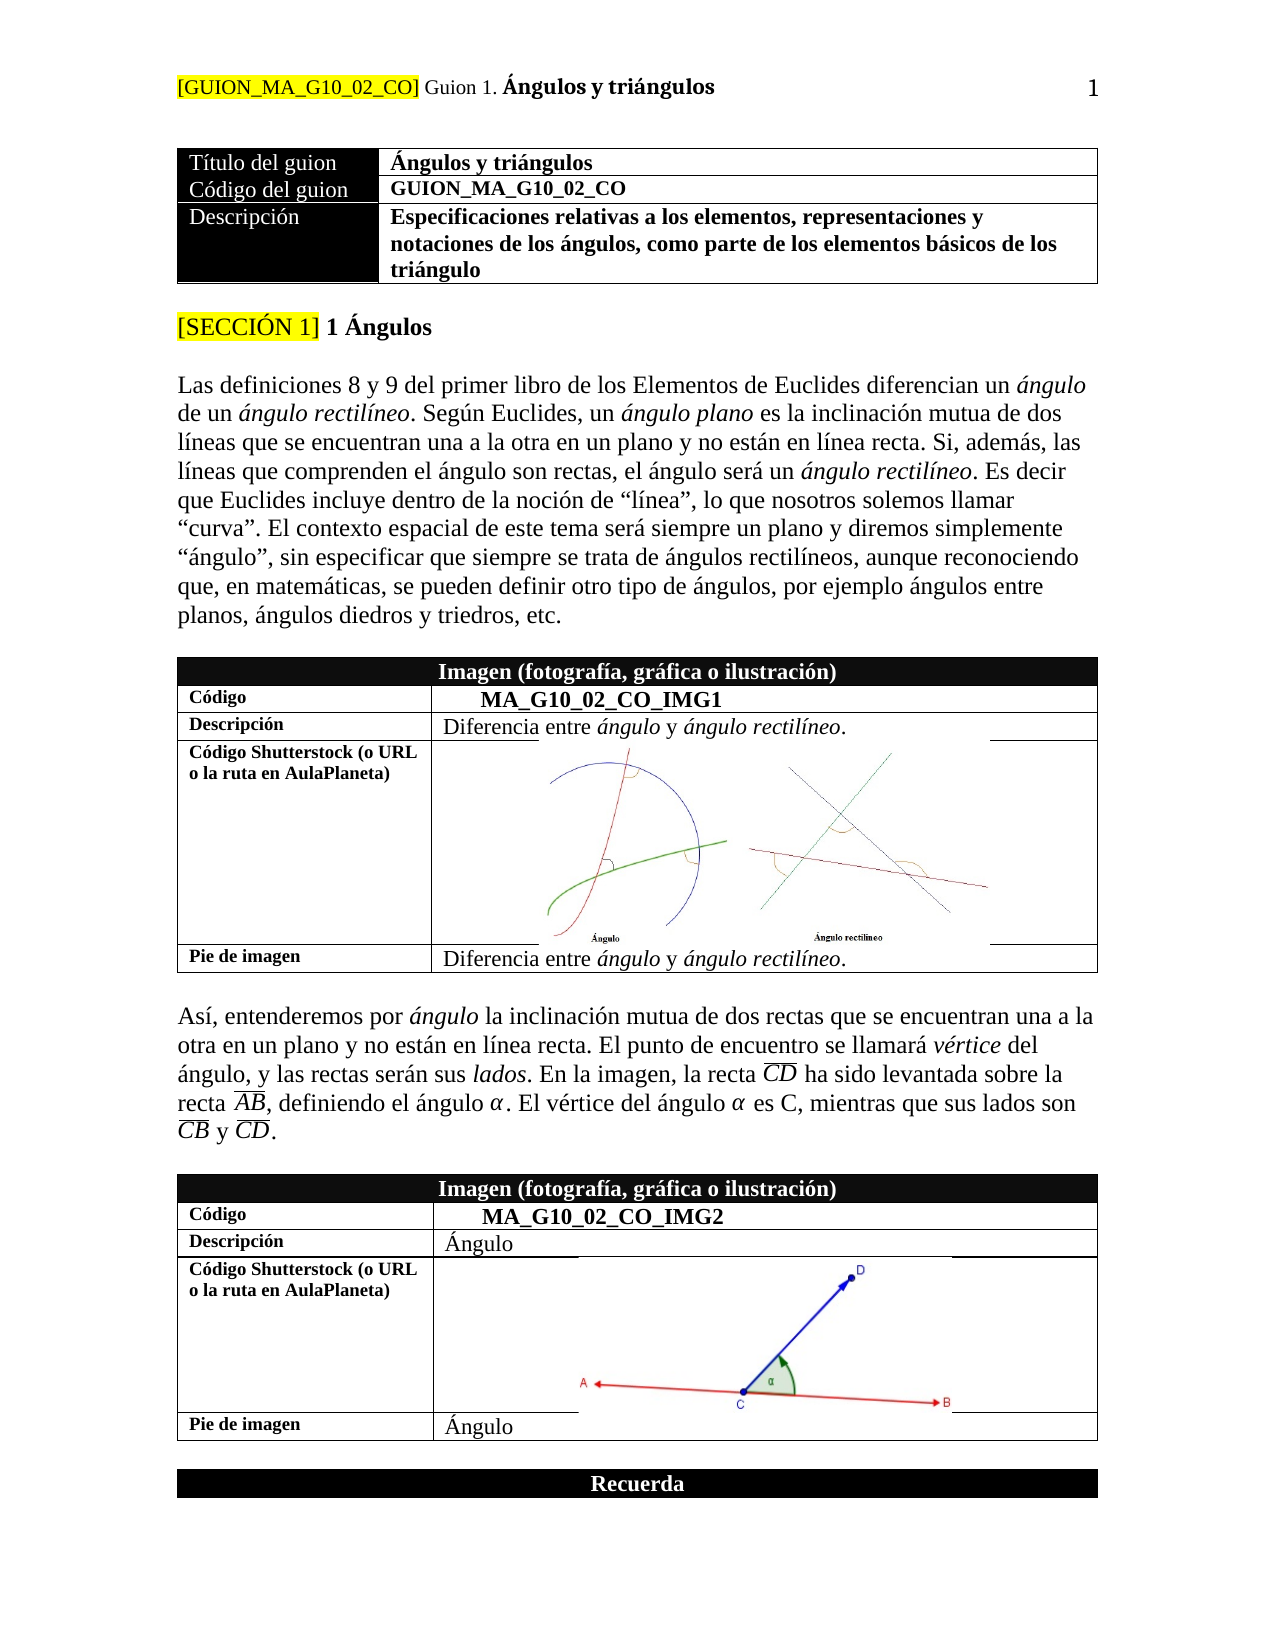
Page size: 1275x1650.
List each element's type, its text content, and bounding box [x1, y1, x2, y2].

table_cell Diferencia entre ángulo y ángulo rectilíneo. [432, 945, 1097, 972]
table_cell Pie de imagen [178, 945, 431, 972]
table_header Título del guion [178, 149, 378, 175]
table_header Imagen (fotografía, gráfica o ilustración) [178, 658, 1097, 685]
table_cell Código [178, 686, 431, 712]
table_cell Ángulo [434, 1230, 1097, 1256]
table_header Ángulos y triángulos [379, 149, 1097, 175]
table_cell Diferencia entre ángulo y ángulo rectilíneo. [432, 713, 1097, 739]
table_cell [432, 741, 538, 944]
table_cell [434, 1203, 1097, 1229]
table_cell Descripción [178, 1230, 433, 1256]
text Así, entenderemos por ángulo la inclinación mutua de dos rectas que se encuentran una a la otra en un plano y no están en línea recta. El punto de encuentro se llamará vértice del ángulo, y las rectas serán sus lados. En la imagen, la recta ha sido levantada sobre la recta , definiendo el ángulo . El vértice del ángulo es C, mientras que sus lados son y . [177, 1001, 1098, 1146]
table_cell Pie de imagen [178, 1413, 433, 1439]
text Las definiciones 8 y 9 del primer libro de los Elementos de Euclides diferencian un ángulo de un ángulo rectilíneo. Según Euclides, un ángulo plano es la inclinación mutua de dos líneas que se encuentran una a la otra en un plano y no están en línea recta. Si, además, las líneas que comprenden el ángulo son rectas, el ángulo será un ángulo rectilíneo. Es decir que Euclides incluye dentro de la noción de “línea”, lo que nosotros solemos llamar “curva”. El contexto espacial de este tema será siempre un plano y diremos simplemente “ángulo”, sin especificar que siempre se trata de ángulos rectilíneos, aunque reconociendo que, en matemáticas, se pueden definir otro tipo de ángulos, por ejemplo ángulos entre planos, ángulos diedros y triedros, etc. [177, 370, 1098, 628]
table_header Recuerda [178, 1470, 1097, 1497]
table_cell [990, 741, 1097, 944]
table_cell [432, 686, 1097, 712]
table_cell Código [178, 1203, 433, 1229]
table_cell Código Shutterstock (o URL o la ruta en AulaPlaneta) [178, 741, 431, 944]
table_cell Código del guion [178, 176, 378, 202]
picture [538, 740, 990, 945]
table_cell Ángulo [434, 1413, 1097, 1439]
table_cell Descripción [178, 713, 431, 739]
table_cell [434, 1258, 578, 1412]
table_cell Especificaciones relativas a los elementos, representaciones y notaciones de los ángulos, como parte de los elementos básicos de los triángulo [379, 204, 1097, 282]
table_cell Descripción [178, 204, 378, 282]
table_cell [952, 1258, 1097, 1412]
picture [578, 1257, 952, 1413]
table_header Imagen (fotografía, gráfica o ilustración) [178, 1175, 1097, 1202]
text [SECCIÓN 1] 1 Ángulos [319, 312, 1098, 341]
table_cell Código Shutterstock (o URL o la ruta en AulaPlaneta) [178, 1258, 433, 1412]
table_cell GUION_MA_G10_02_CO [379, 176, 1097, 202]
